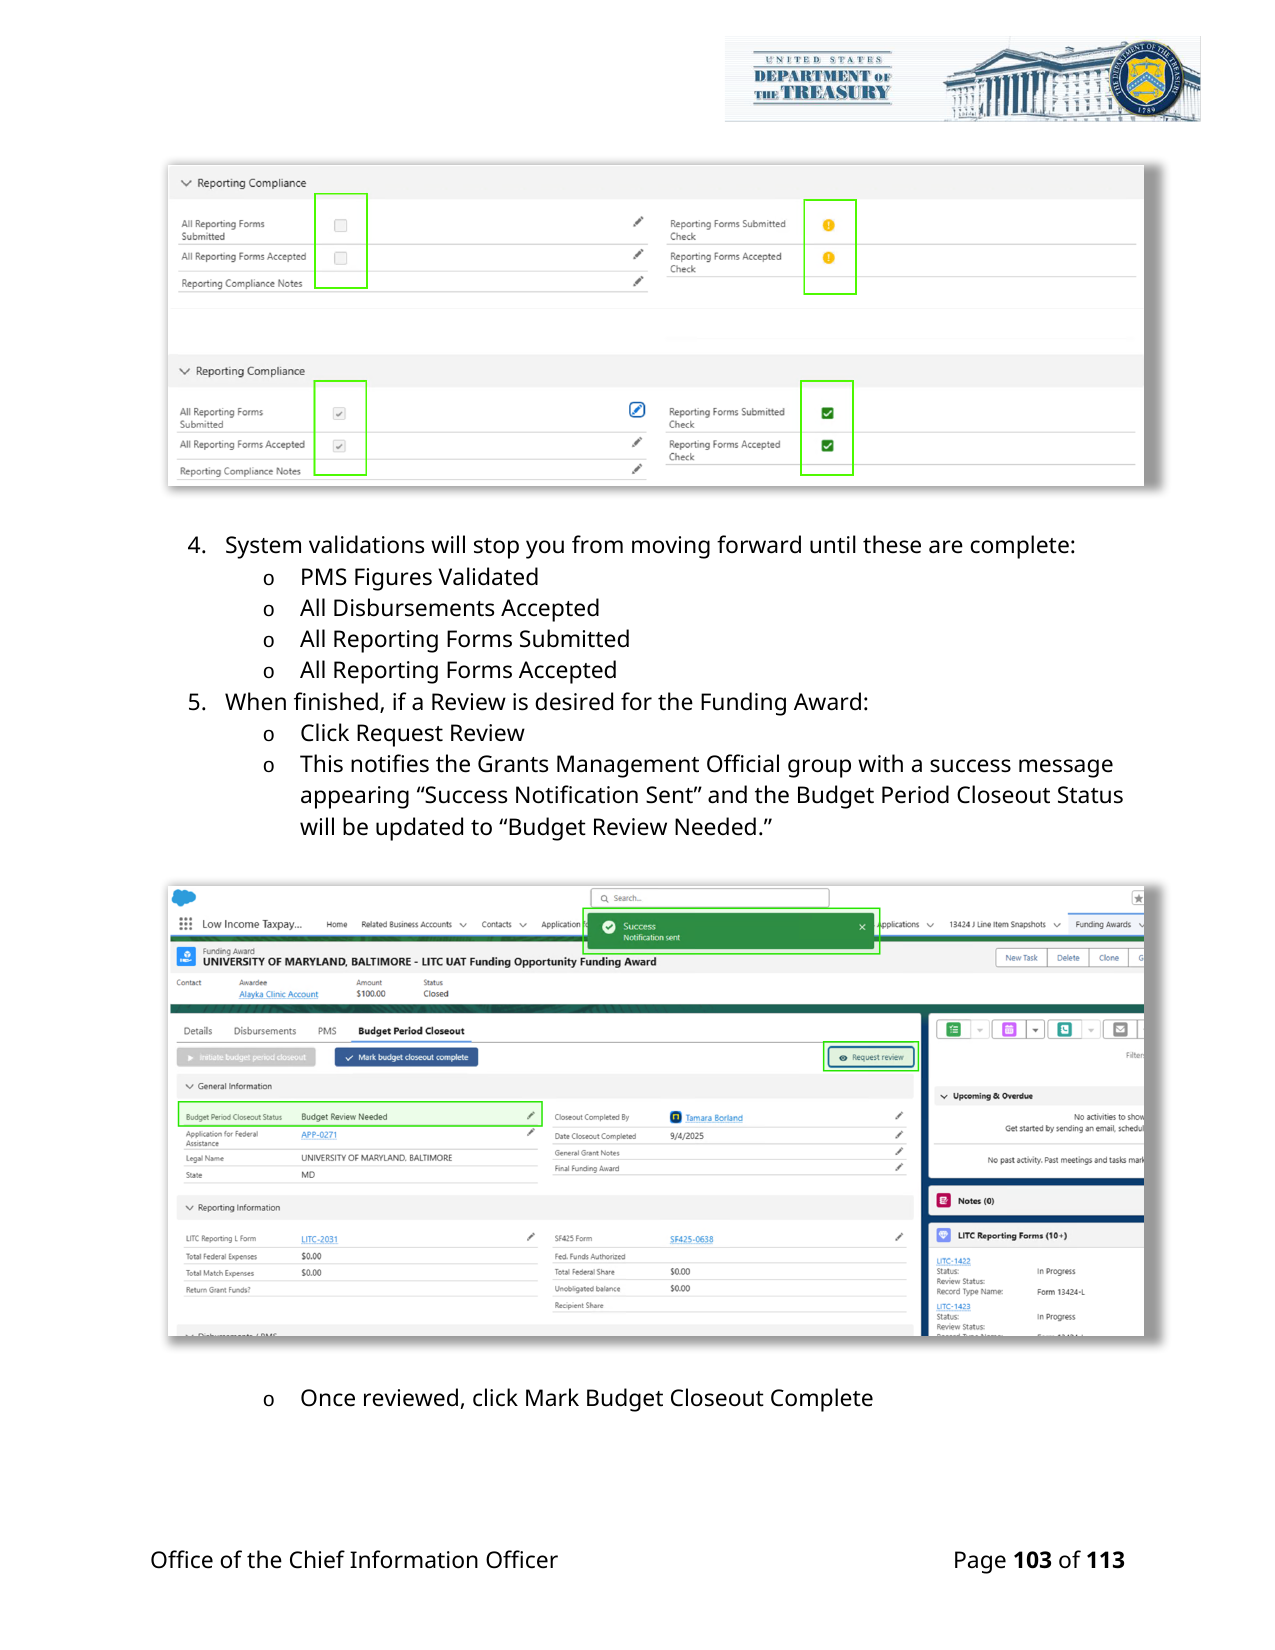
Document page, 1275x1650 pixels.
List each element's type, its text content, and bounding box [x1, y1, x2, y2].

list Click Request Review [262, 717, 1125, 748]
picture [168, 165, 1144, 486]
list Once reviewed, click Mark Budget Closeout Complete [262, 1381, 1125, 1413]
list This notifies the Grants Management Official group with a success message appearing “Success Notification Sent” and the Budget Period Closeout Status will be updated to “Budget Review Needed.” [262, 748, 1125, 842]
picture [168, 886, 1144, 1336]
list When finished, if a Review is desired for the Funding Award: [187, 686, 1125, 717]
list System validations will stop you from moving forward until these are complete: [187, 529, 1125, 561]
list All Reporting Forms Accepted [262, 654, 1125, 686]
list All Disbursements Accepted [262, 592, 1125, 623]
list All Reporting Forms Submitted [262, 623, 1125, 654]
list PMS Figures Validated [262, 561, 1125, 592]
picture [724, 36, 1201, 122]
